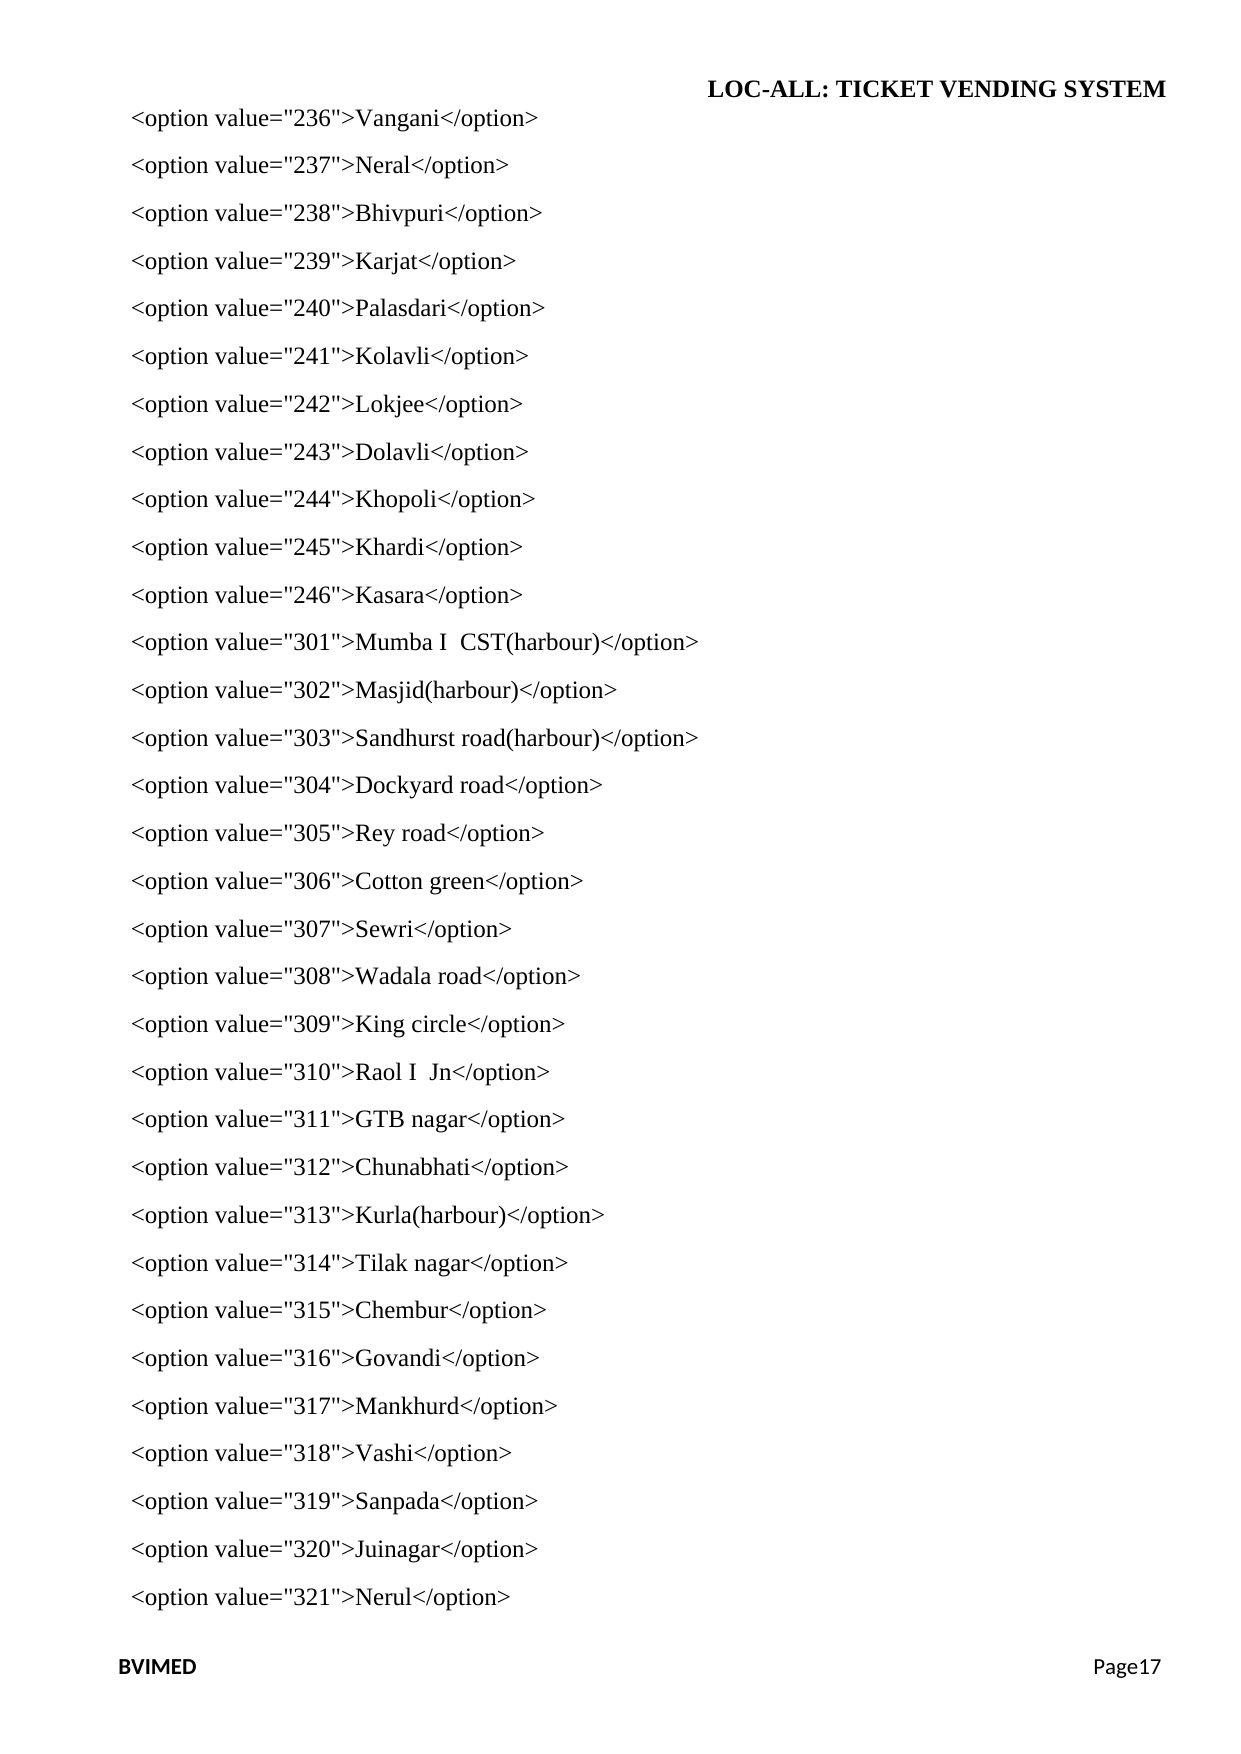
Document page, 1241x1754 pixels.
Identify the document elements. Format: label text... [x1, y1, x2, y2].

text <option value="246">Kasara</option> [118, 580, 1166, 608]
text <option value="312">Chunabhati</option> [118, 1152, 1166, 1181]
text <option value="313">Kurla(harbour)</option> [118, 1200, 1166, 1229]
text <option value="244">Khopoli</option> [118, 484, 1166, 513]
text <option value="317">Mankhurd</option> [118, 1391, 1166, 1419]
text <option value="239">Karjat</option> [118, 246, 1166, 274]
text <option value="307">Sewri</option> [118, 914, 1166, 942]
text <option value="238">Bhivpuri</option> [118, 198, 1166, 227]
text <option value="319">Sanpada</option> [118, 1486, 1166, 1515]
text <option value="237">Neral</option> [118, 150, 1166, 179]
text <option value="242">Lokjee</option> [118, 389, 1166, 418]
text <option value="236">Vangani</option> [118, 103, 1166, 131]
text <option value="314">Tilak nagar</option> [118, 1248, 1166, 1276]
text <option value="241">Kolavli</option> [118, 341, 1166, 370]
text <option value="245">Khardi</option> [118, 532, 1166, 561]
text <option value="243">Dolavli</option> [118, 437, 1166, 465]
text <option value="315">Chembur</option> [118, 1295, 1166, 1324]
text <option value="305">Rey road</option> [118, 818, 1166, 847]
text <option value="311">GTB nagar</option> [118, 1104, 1166, 1133]
text <option value="308">Wadala road</option> [118, 961, 1166, 990]
text <option value="302">Masjid(harbour)</option> [118, 675, 1166, 704]
text <option value="303">Sandhurst road(harbour)</option> [118, 723, 1166, 752]
text <option value="309">King circle</option> [118, 1009, 1166, 1038]
text <option value="310">Raol I Jn</option> [118, 1057, 1166, 1086]
text <option value="320">Juinagar</option> [118, 1534, 1166, 1563]
text <option value="240">Palasdari</option> [118, 293, 1166, 322]
text <option value="304">Dockyard road</option> [118, 771, 1166, 799]
text <option value="306">Cotton green</option> [118, 866, 1166, 895]
text <option value="321">Nerul</option> [118, 1582, 1166, 1610]
text <option value="301">Mumba I CST(harbour)</option> [118, 627, 1166, 656]
text <option value="318">Vashi</option> [118, 1438, 1166, 1467]
text <option value="316">Govandi</option> [118, 1343, 1166, 1372]
